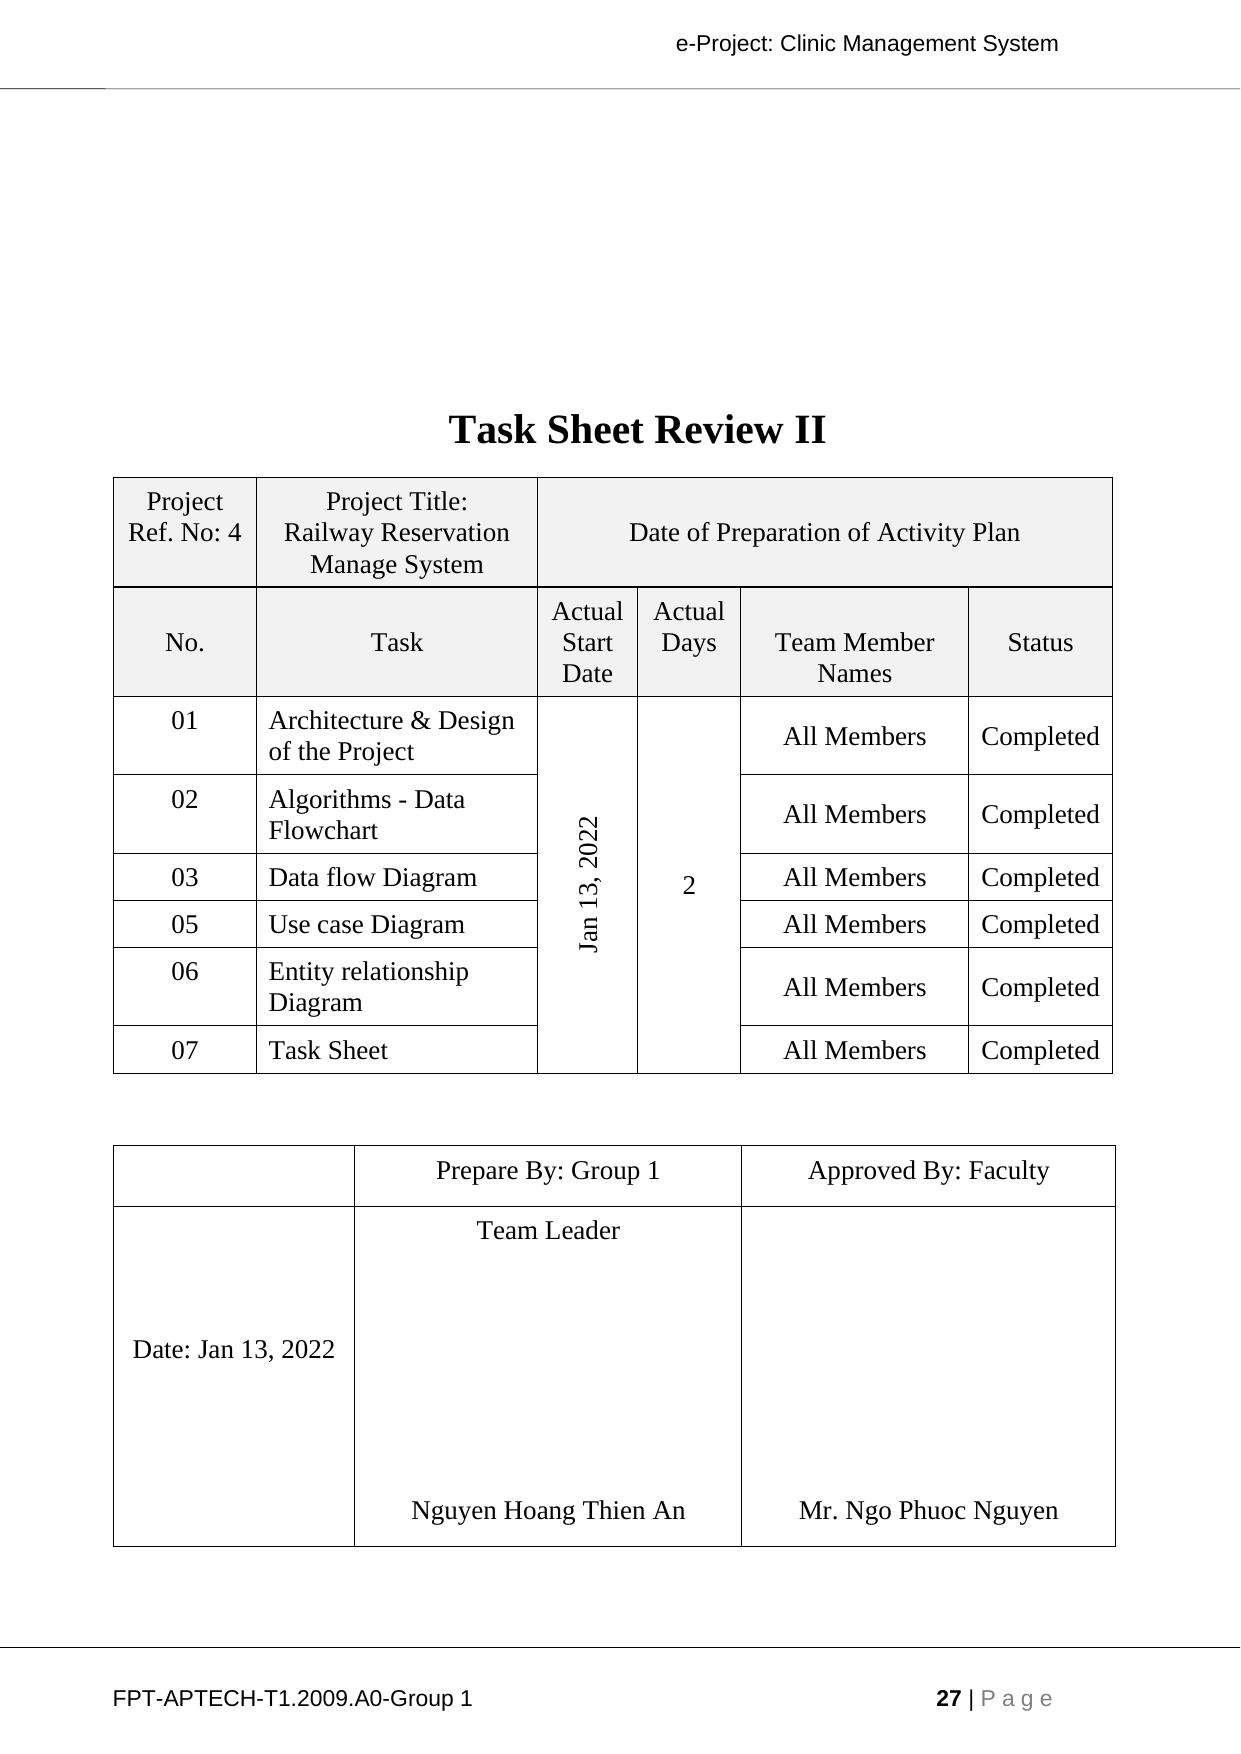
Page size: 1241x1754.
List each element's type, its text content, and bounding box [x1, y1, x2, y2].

table_cell 2 [638, 697, 740, 1072]
table_cell Use case Diagram [257, 901, 537, 947]
table_cell All Members [741, 775, 968, 852]
table_cell 05 [114, 901, 256, 947]
table_cell All Members [741, 697, 968, 774]
table_cell Task Sheet [257, 1026, 537, 1072]
text Task Sheet Review II [112, 405, 1162, 453]
table_cell Actual Days [638, 588, 740, 696]
table_cell Completed [969, 948, 1112, 1025]
table_cell 02 [114, 775, 256, 852]
table_header Project Title: Railway Reservation Manage System [257, 478, 537, 586]
table_cell Data flow Diagram [257, 854, 537, 900]
table_cell 07 [114, 1026, 256, 1072]
table_header Project Ref. No: 4 [114, 478, 256, 586]
table_cell 01 [114, 697, 256, 774]
table_cell Actual Start Date [538, 588, 637, 696]
table_cell All Members [741, 948, 968, 1025]
table_cell Completed [969, 697, 1112, 774]
table_cell Completed [969, 1026, 1112, 1072]
table_cell Algorithms - Data Flowchart [257, 775, 537, 852]
table_cell Completed [969, 901, 1112, 947]
table_cell Architecture & Design of the Project [257, 697, 537, 774]
table_cell Jan 13, 2022 [538, 697, 637, 1072]
table_cell 03 [114, 854, 256, 900]
table_cell Date: Jan 13, 2022 [114, 1207, 354, 1546]
table_cell Completed [969, 854, 1112, 900]
table_cell 06 [114, 948, 256, 1025]
table_header [114, 1146, 354, 1206]
table_header Date of Preparation of Activity Plan [538, 478, 1112, 586]
table_cell All Members [741, 901, 968, 947]
table_cell Team Leader Nguyen Hoang Thien An [355, 1207, 741, 1546]
table_cell All Members [741, 1026, 968, 1072]
table_cell Team Member Names [741, 588, 968, 696]
table_cell Status [969, 588, 1112, 696]
table_cell No. [114, 588, 256, 696]
table_cell Task [257, 588, 537, 696]
table_header Prepare By: Group 1 [355, 1146, 741, 1206]
table_cell Entity relationship Diagram [257, 948, 537, 1025]
table_cell All Members [741, 854, 968, 900]
table_header Approved By: Faculty [742, 1146, 1115, 1206]
table_cell Mr. Ngo Phuoc Nguyen [742, 1207, 1115, 1546]
table_cell Completed [969, 775, 1112, 852]
